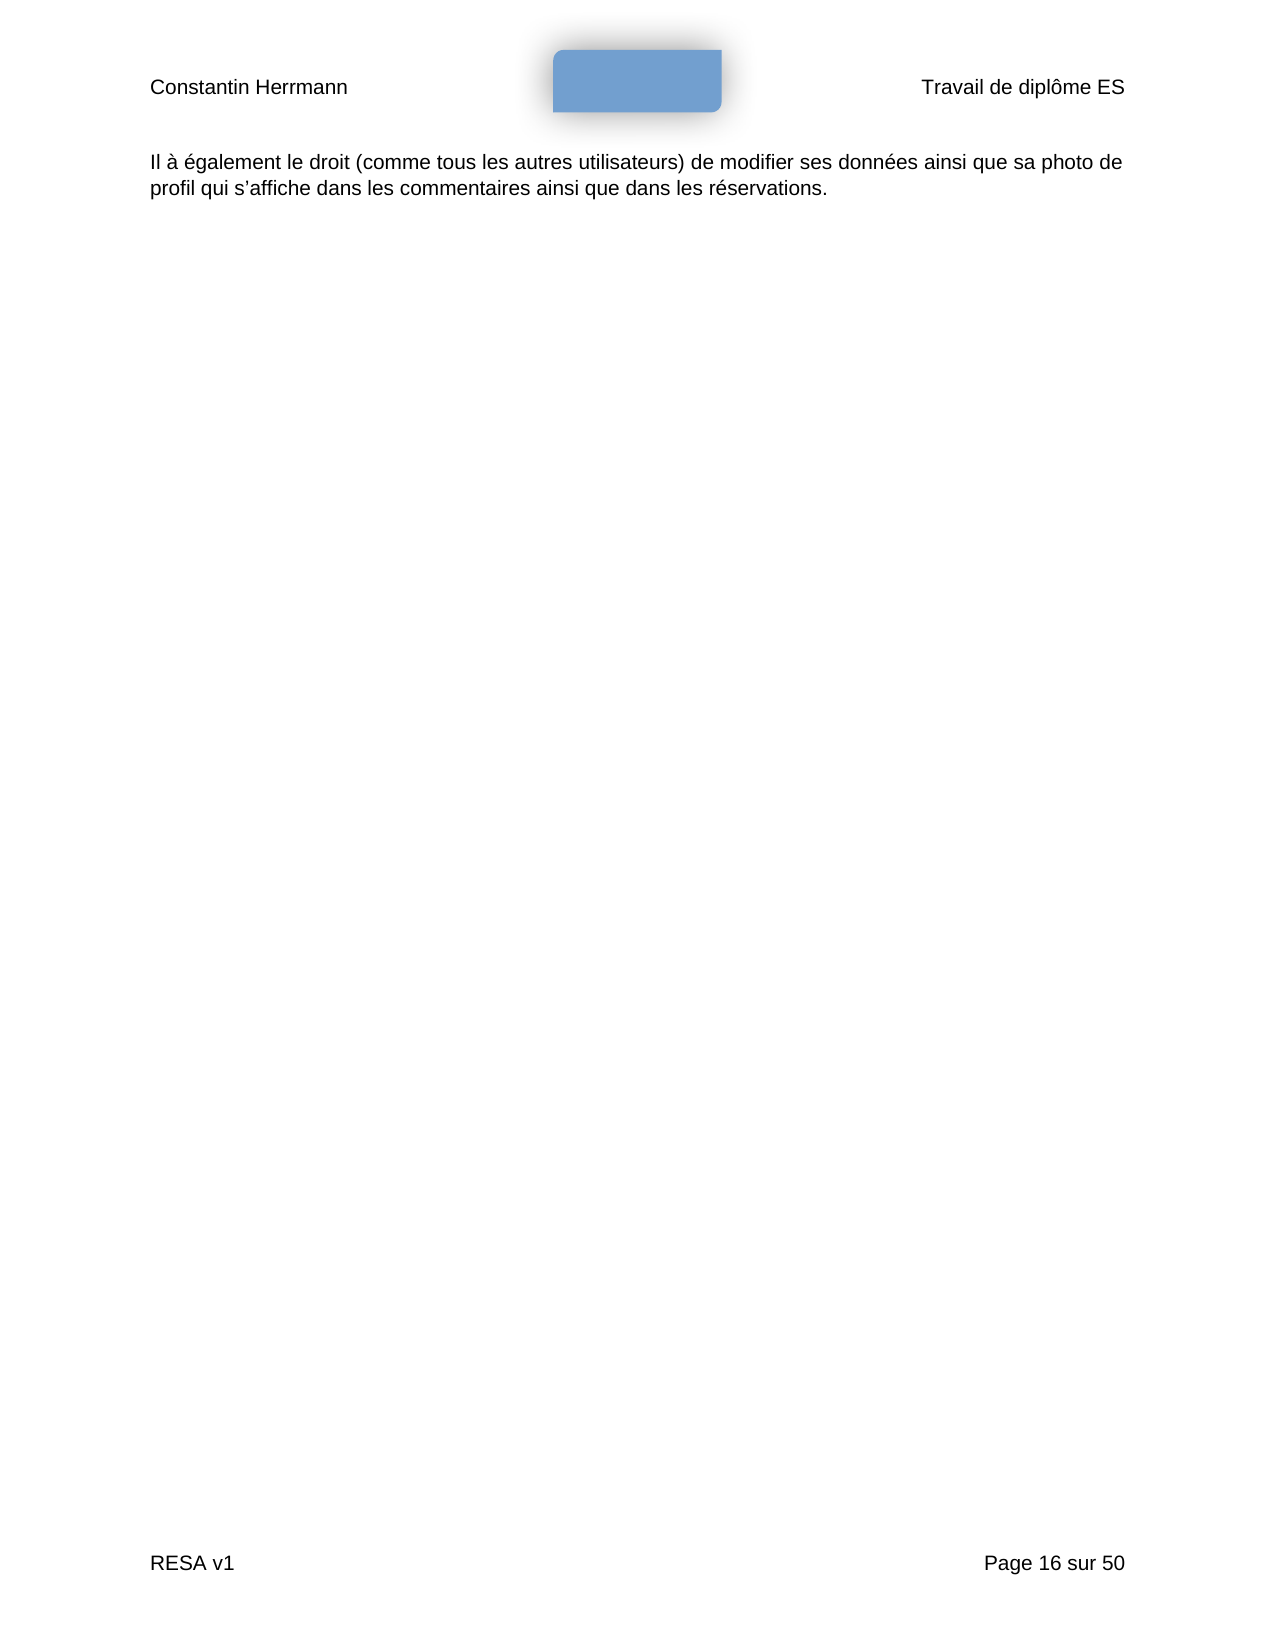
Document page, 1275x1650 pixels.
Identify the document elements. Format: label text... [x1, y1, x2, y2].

text Il à également le droit (comme tous les autres utilisateurs) de modifier ses données ainsi que sa photo de profil qui s’affiche dans les commentaires ainsi que dans les réservations. [150, 150, 1125, 200]
